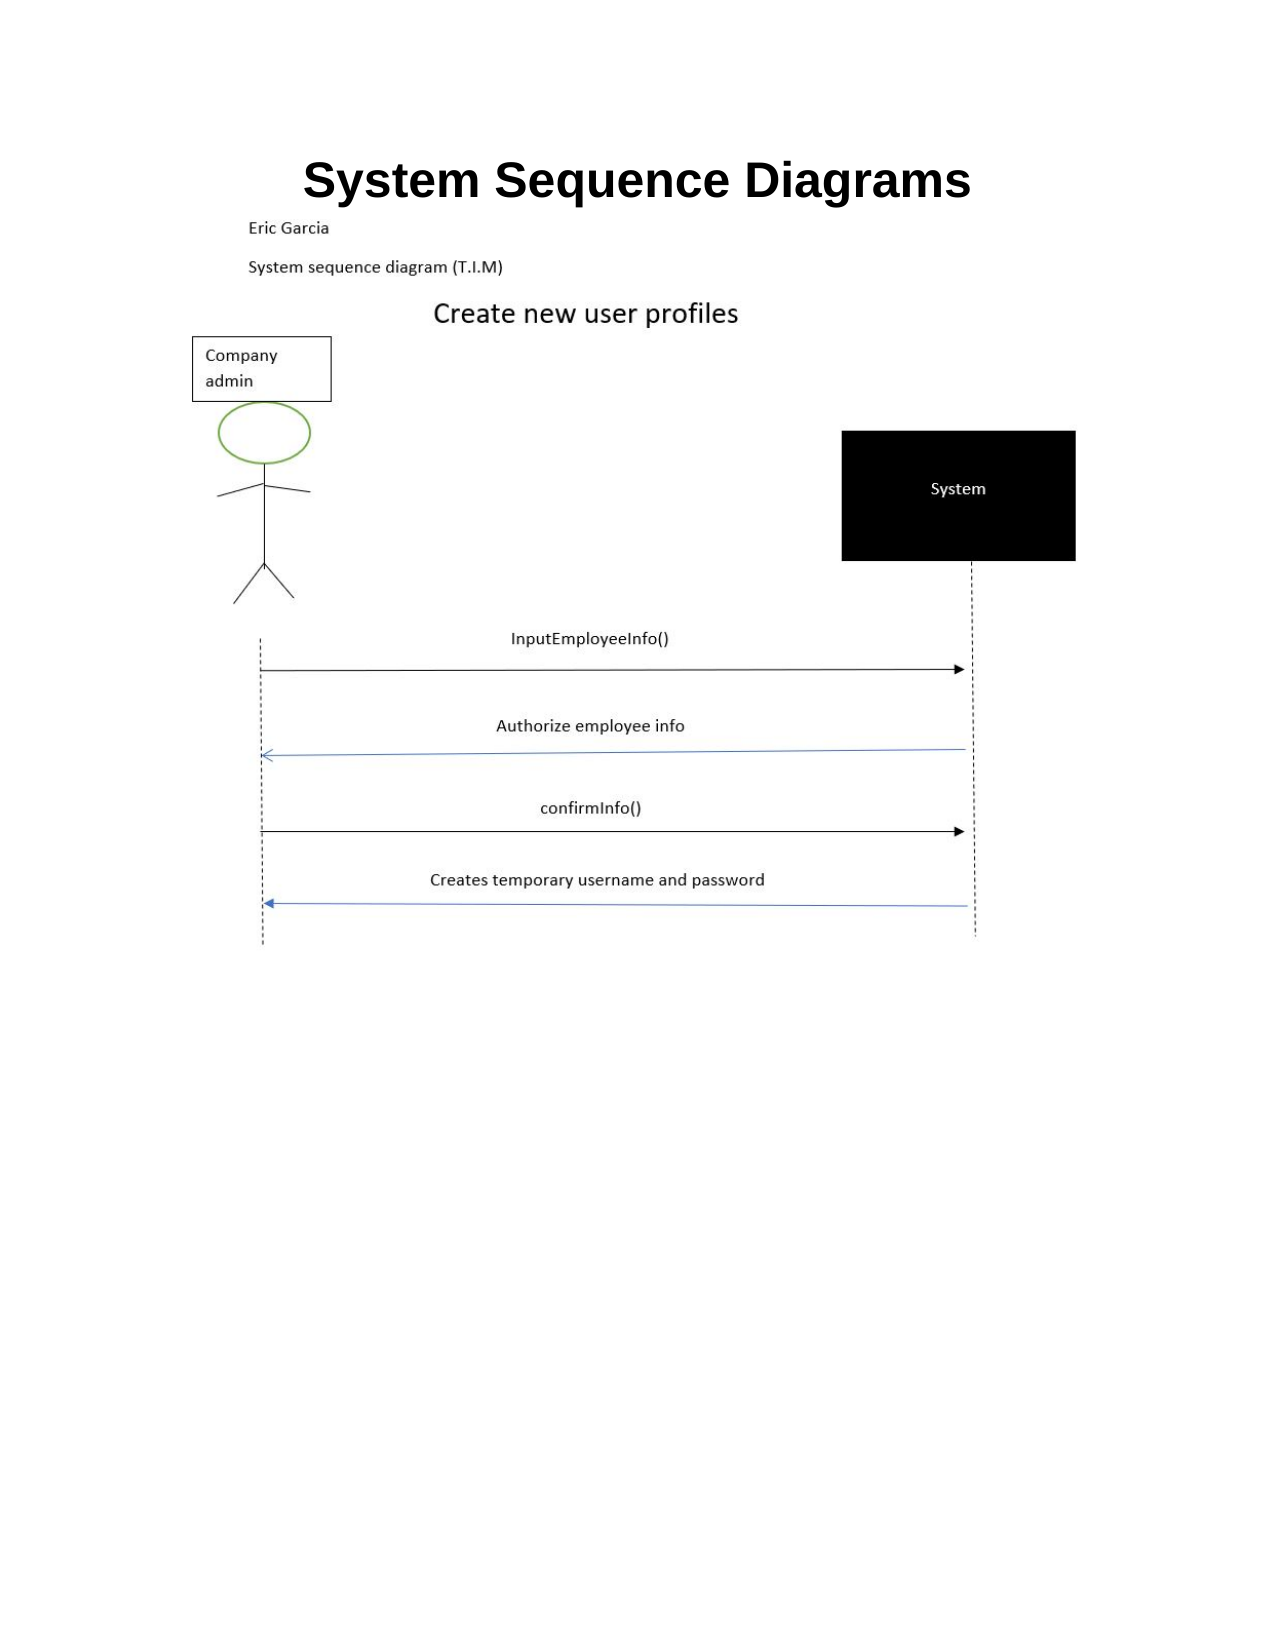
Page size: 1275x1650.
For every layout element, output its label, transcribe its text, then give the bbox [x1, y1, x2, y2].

text System Sequence Diagrams [150, 150, 1125, 211]
picture [150, 211, 1125, 983]
